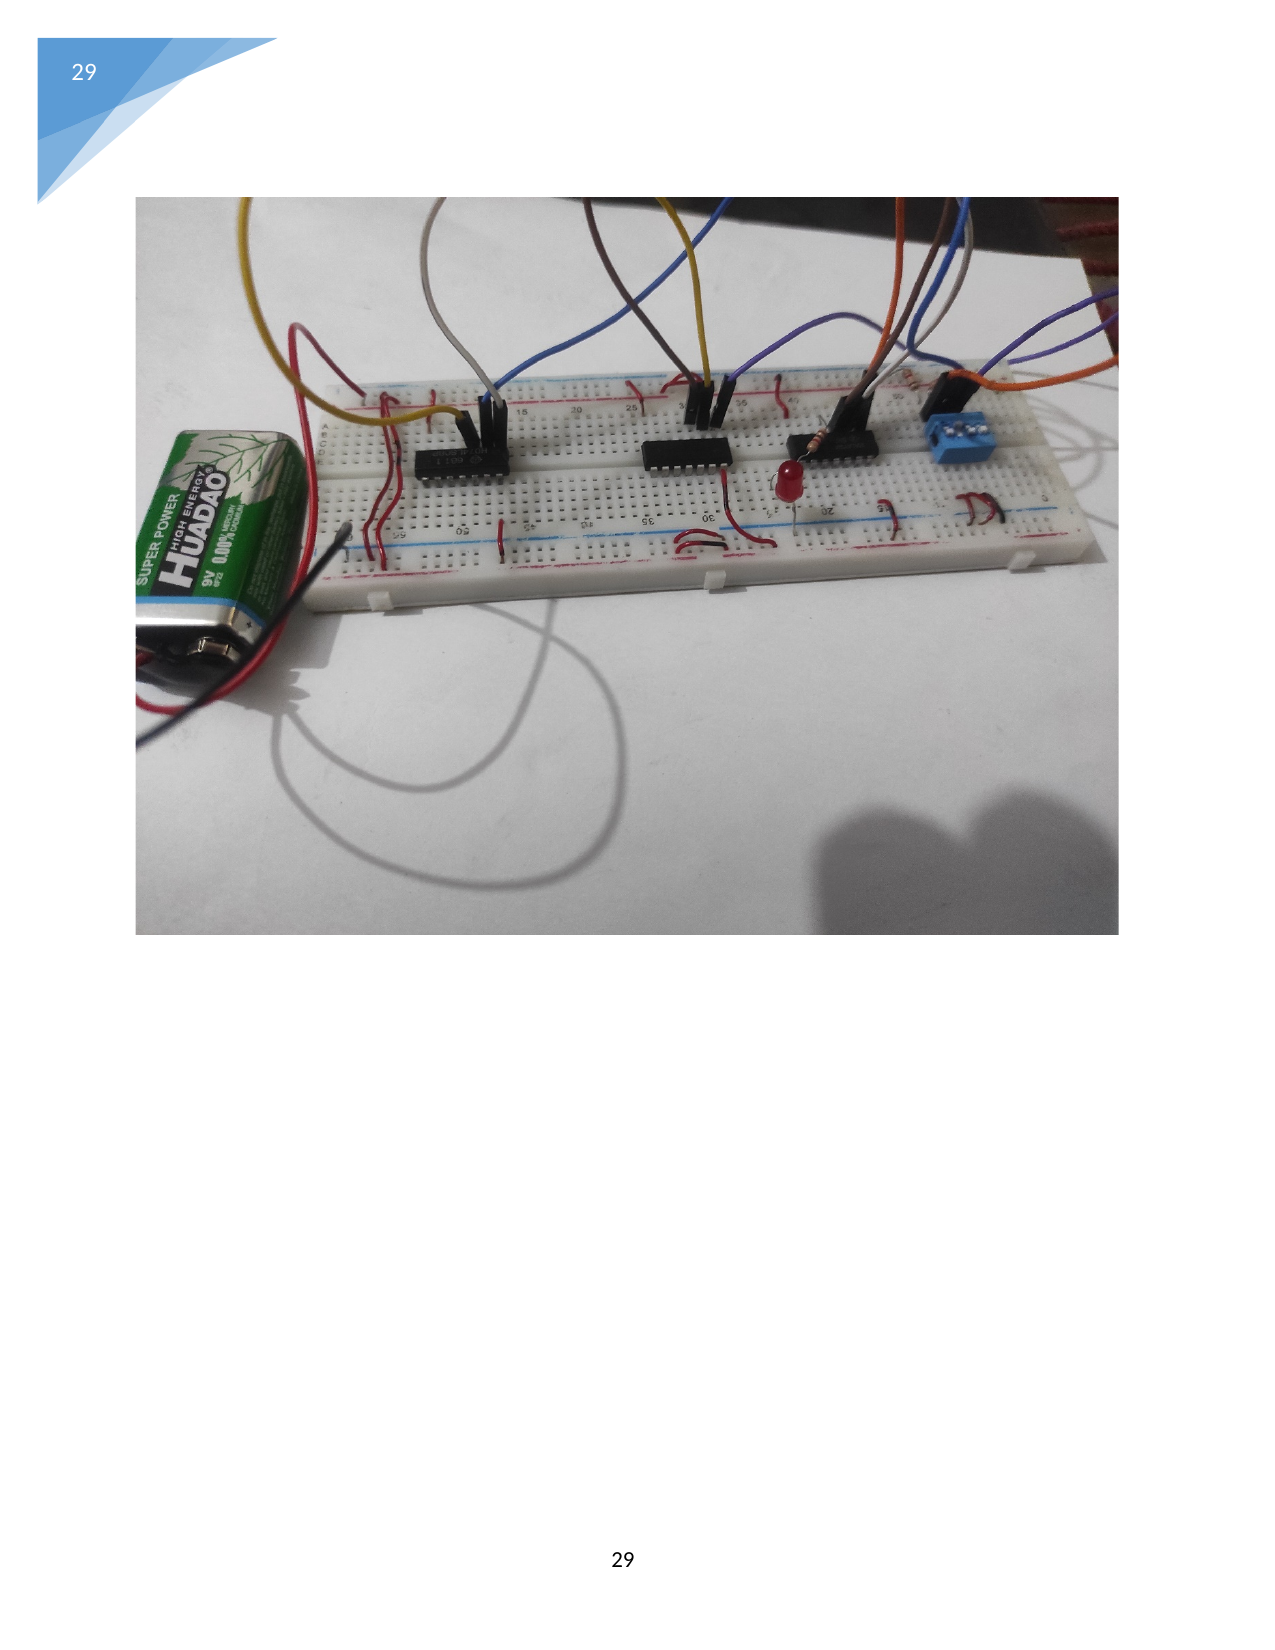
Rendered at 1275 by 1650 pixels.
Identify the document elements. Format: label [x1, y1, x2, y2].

picture [37, 37, 1119, 935]
